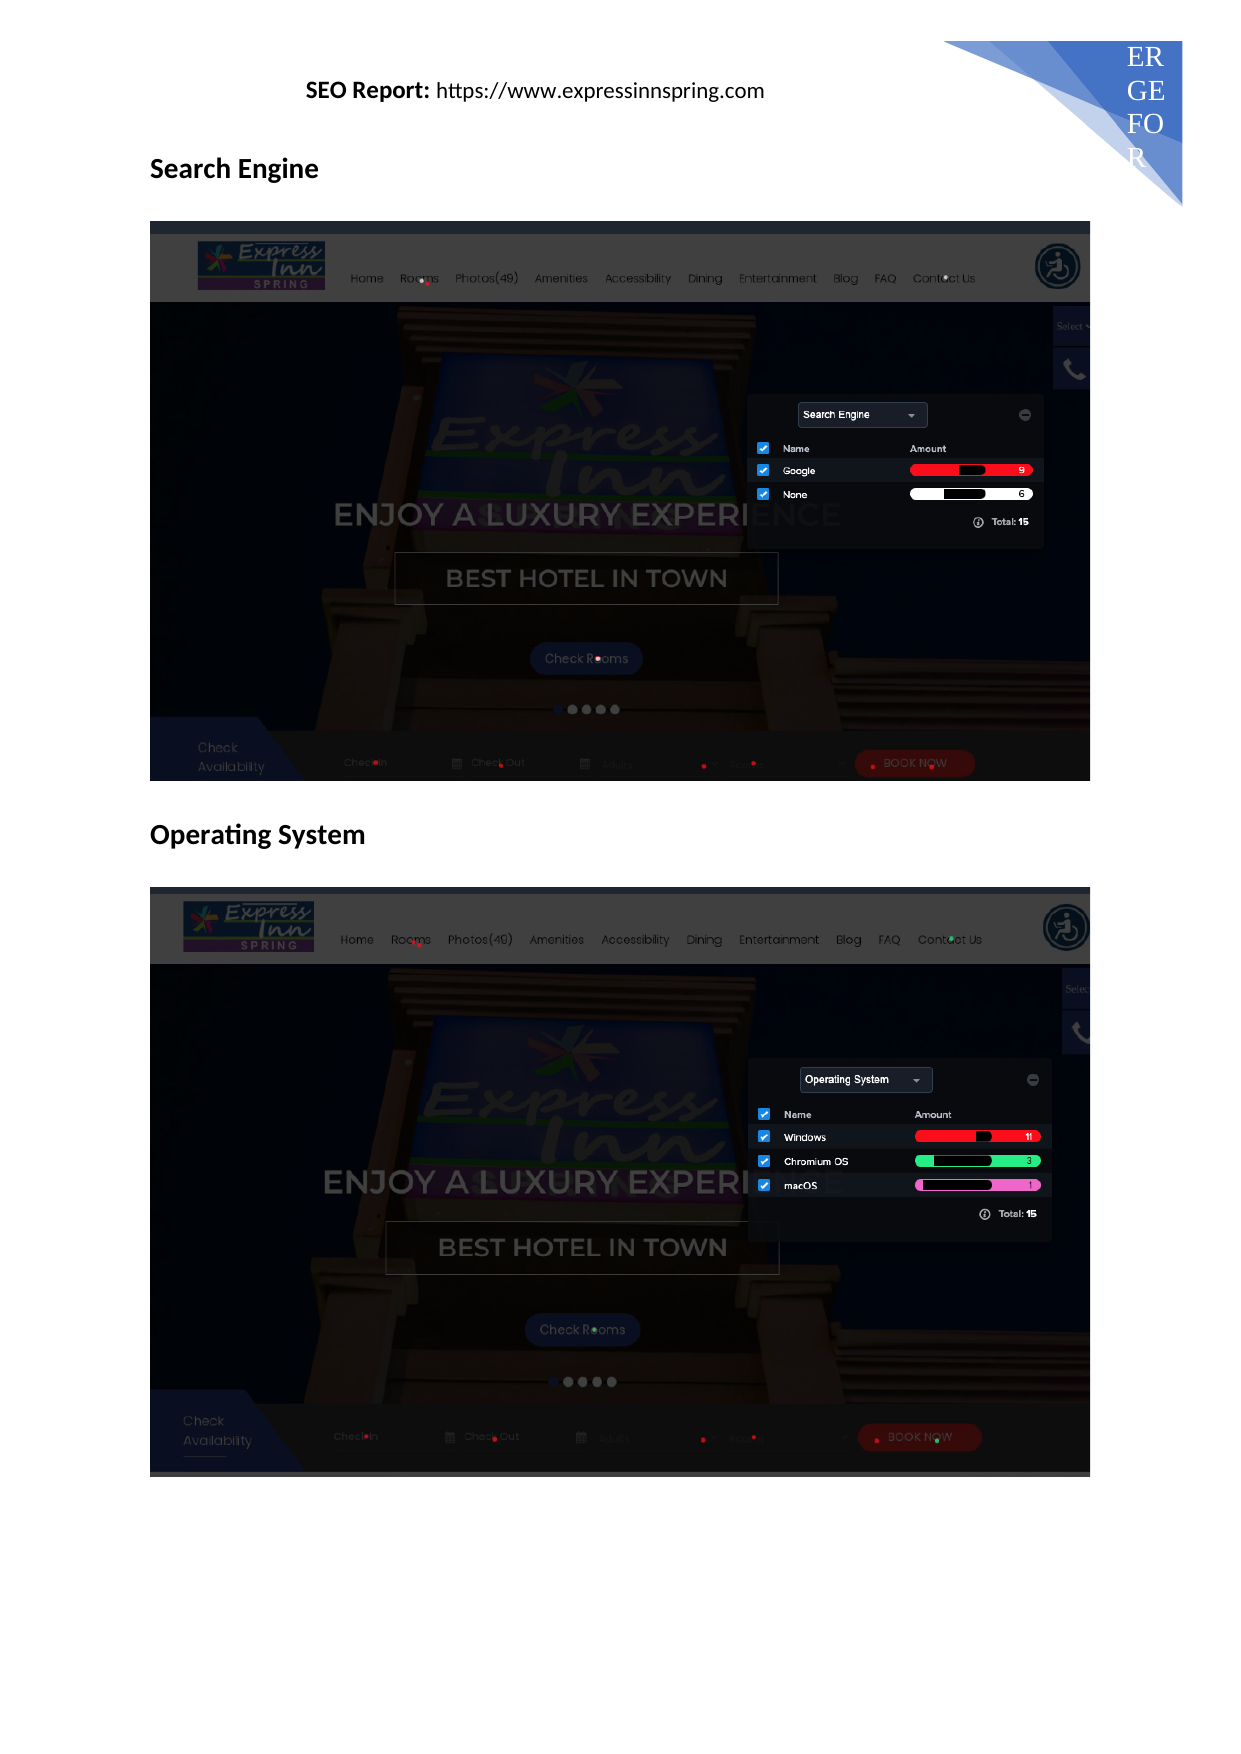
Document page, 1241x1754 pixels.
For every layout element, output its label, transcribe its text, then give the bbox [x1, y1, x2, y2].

picture [150, 887, 1091, 1477]
text Search Engine [150, 150, 1090, 186]
picture [943, 41, 1183, 207]
text Operating System [150, 816, 1090, 852]
picture [150, 221, 1091, 781]
